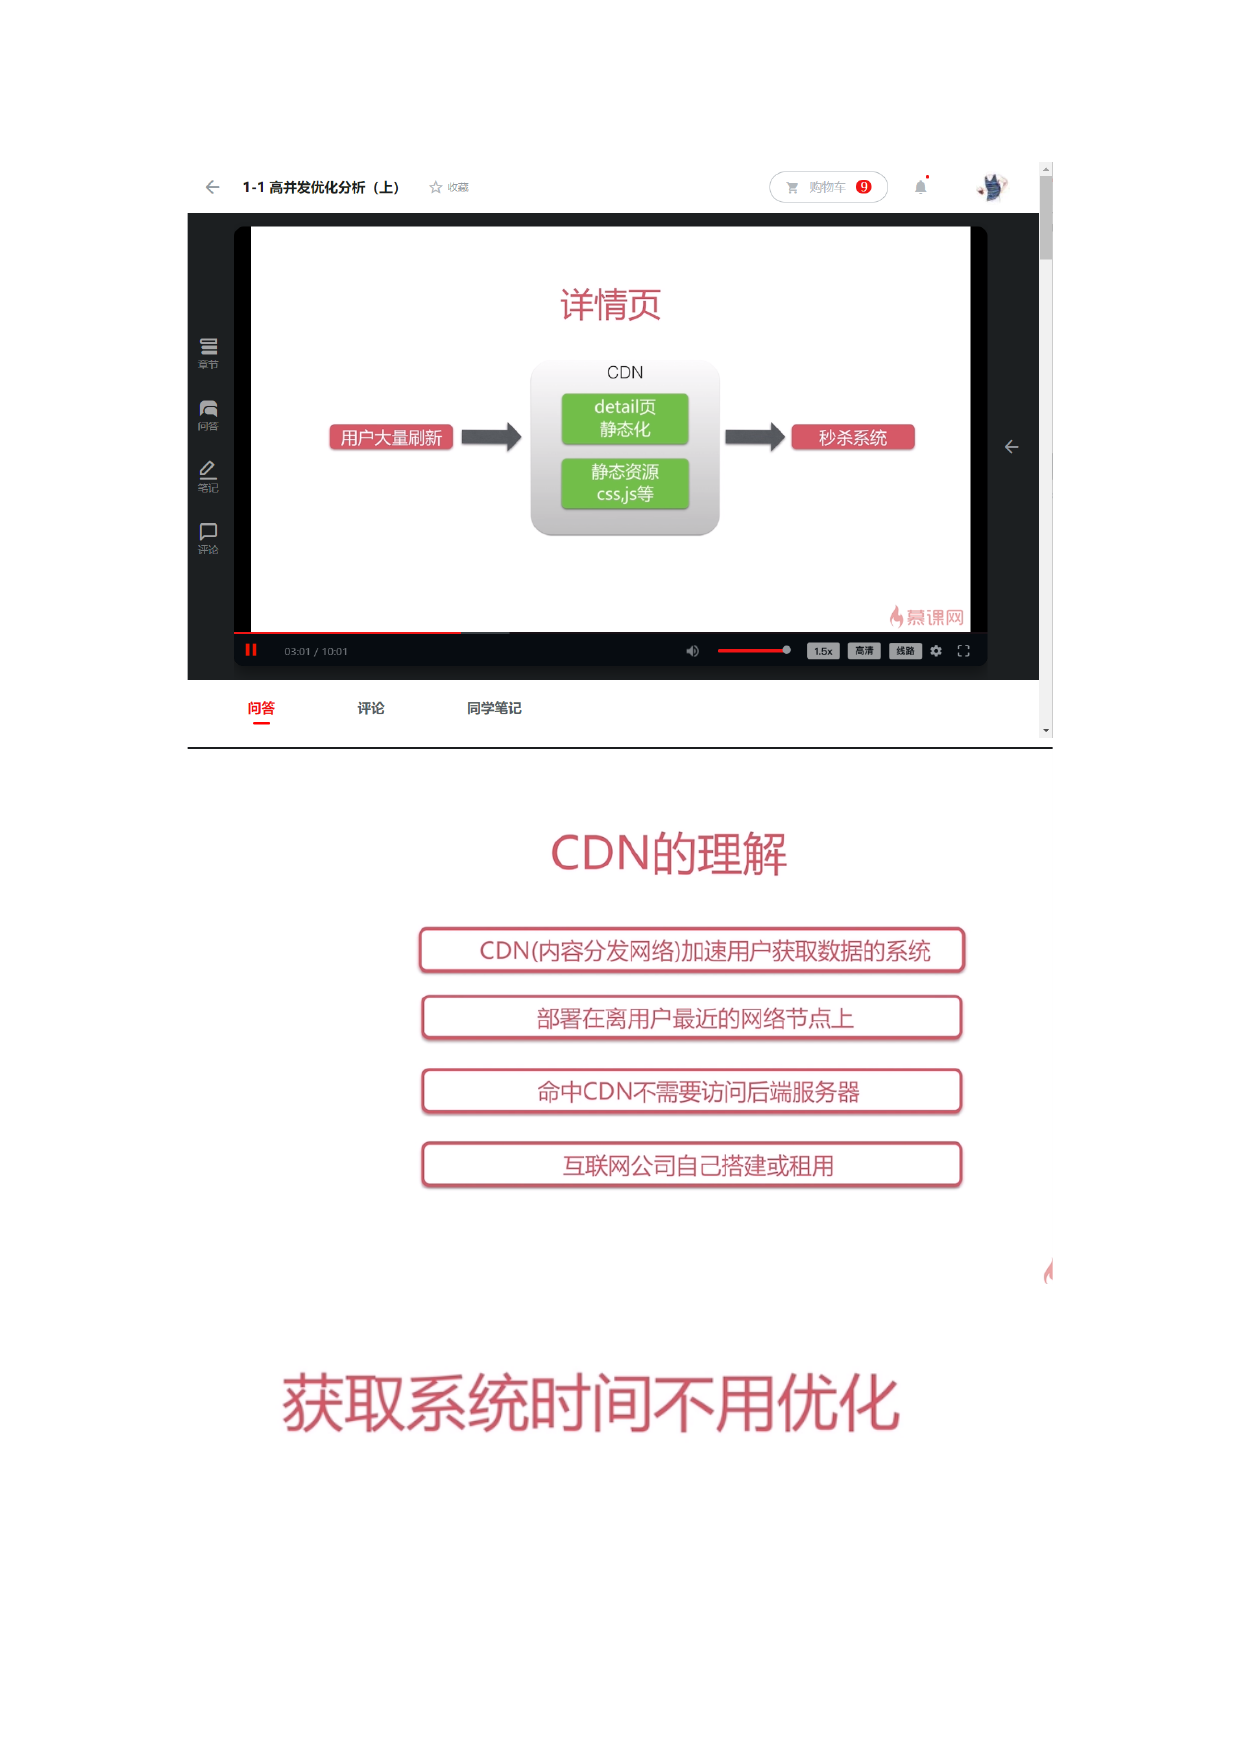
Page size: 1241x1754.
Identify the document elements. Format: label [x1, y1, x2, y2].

picture [187, 162, 1053, 738]
picture [187, 747, 1053, 1284]
picture [187, 1299, 1053, 1532]
